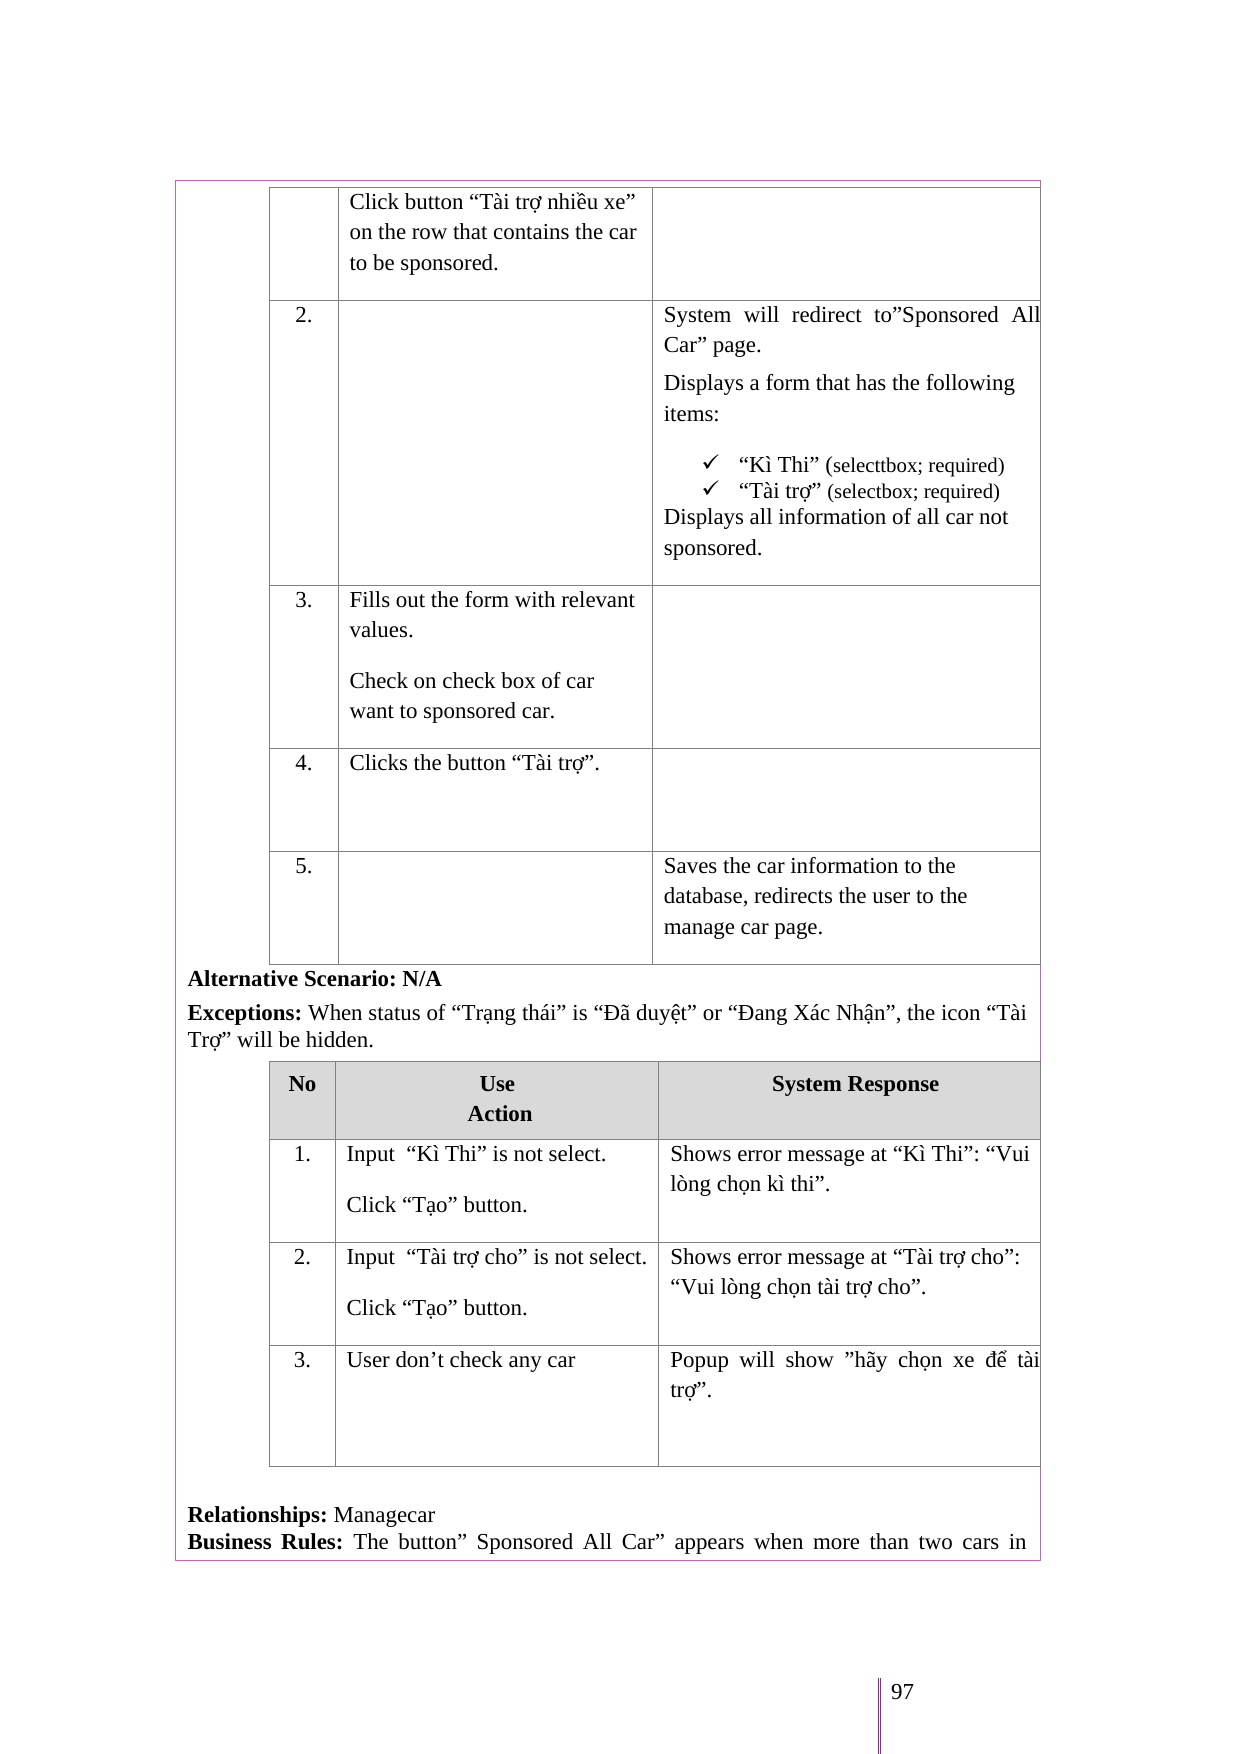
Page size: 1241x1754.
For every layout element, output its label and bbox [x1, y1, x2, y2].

table_cell [176, 181, 1040, 1560]
